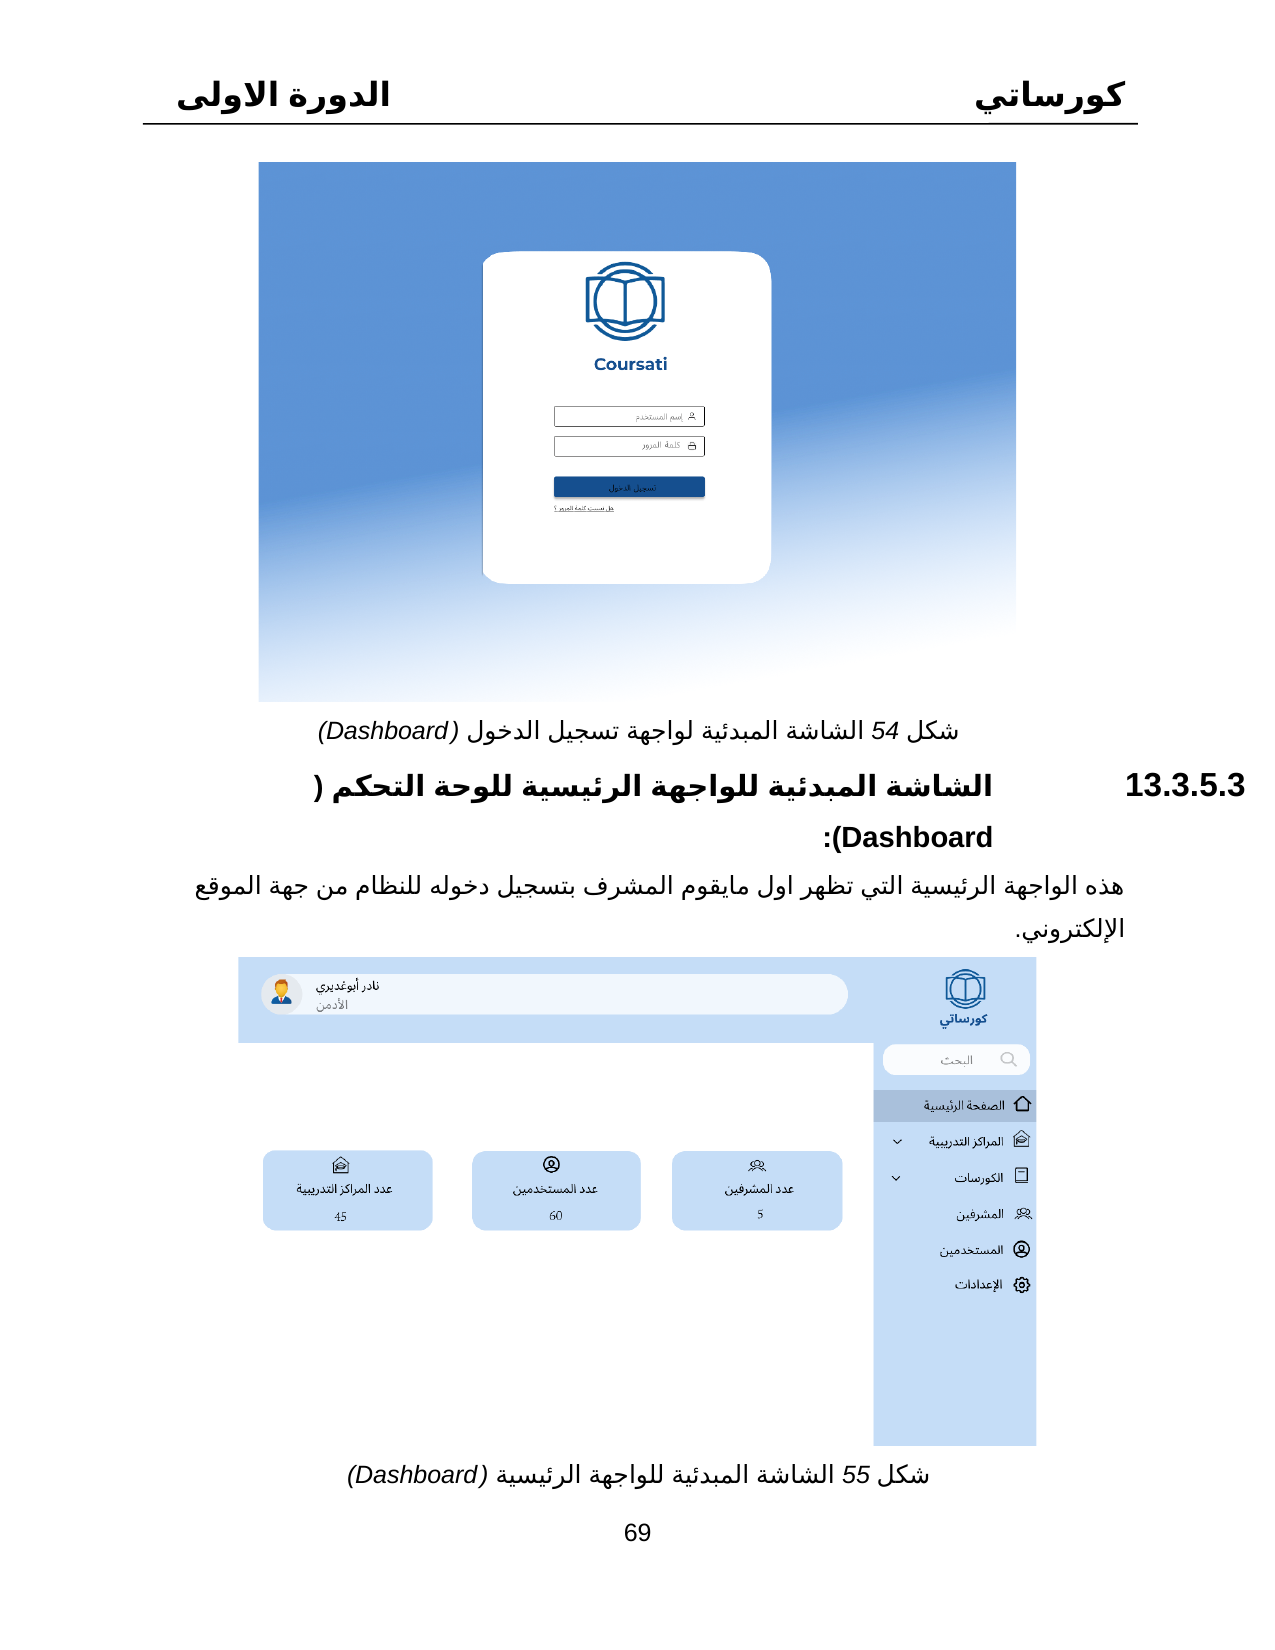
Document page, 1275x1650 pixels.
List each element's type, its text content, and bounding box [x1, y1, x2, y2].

subtitle الشاشة المبدئية للواجهة الرئيسية للوحة التحكم (Dashboard): [150, 765, 1125, 854]
picture [238, 957, 1037, 1446]
text هذه الواجهة الرئيسية التي تظهر اول مايقوم المشرف بتسجيل دخوله للنظام من جهة الموقع الإلكتروني. [150, 871, 1125, 943]
picture [258, 162, 1017, 702]
